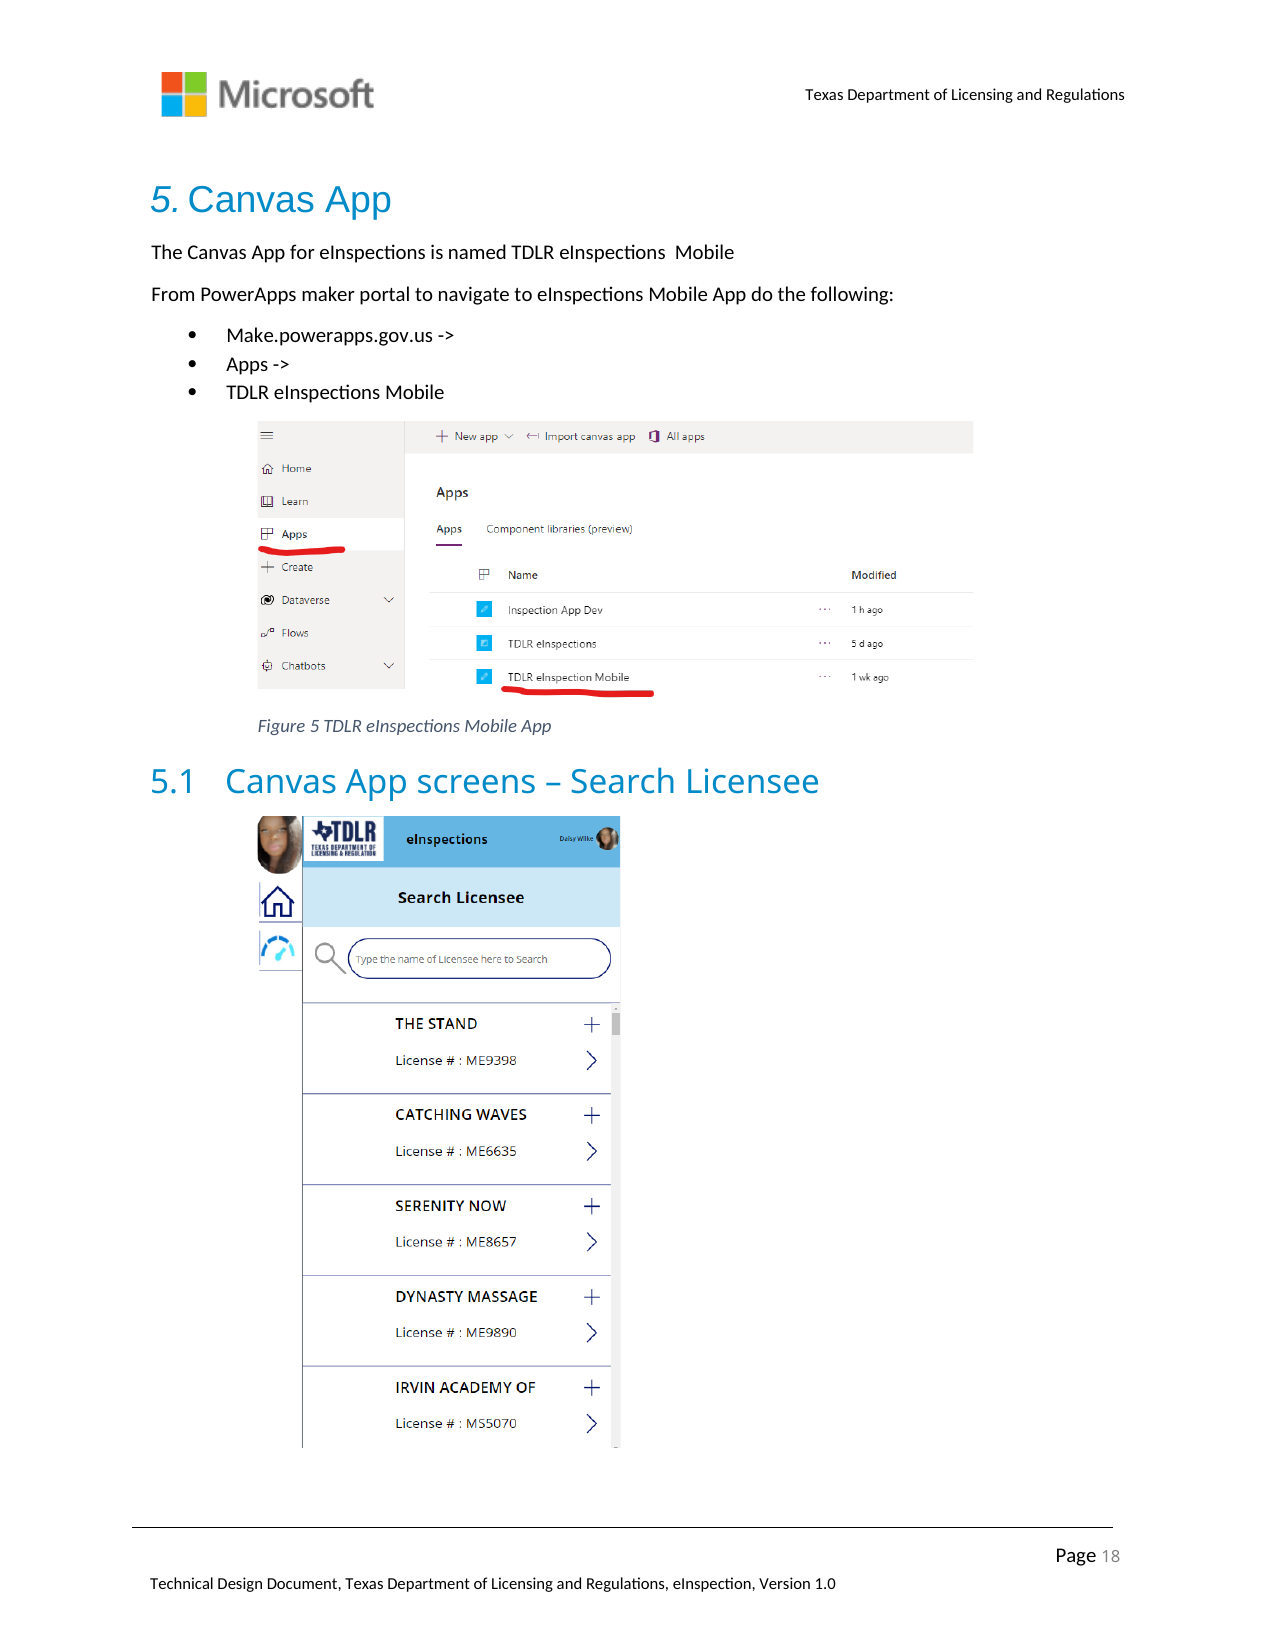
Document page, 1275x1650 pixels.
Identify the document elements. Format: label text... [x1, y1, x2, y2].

list Apps -> [188, 351, 1125, 377]
picture [161, 72, 374, 118]
text From PowerApps maker portal to navigate to eInspections Mobile App do the following: [151, 281, 1125, 306]
picture [257, 816, 621, 1448]
list Make.powerapps.gov.us -> [188, 323, 1125, 348]
picture [257, 421, 974, 698]
text Figure 5 TDLR eInspections Mobile App [258, 714, 1125, 737]
list TDLR eInspections Mobile [188, 379, 1125, 405]
text The Canvas App for eInspections is named TDLR eInspections Mobile [151, 239, 1125, 265]
subtitle Canvas App [150, 177, 1125, 220]
subtitle Canvas App screens – Search Licensee [150, 758, 1125, 803]
